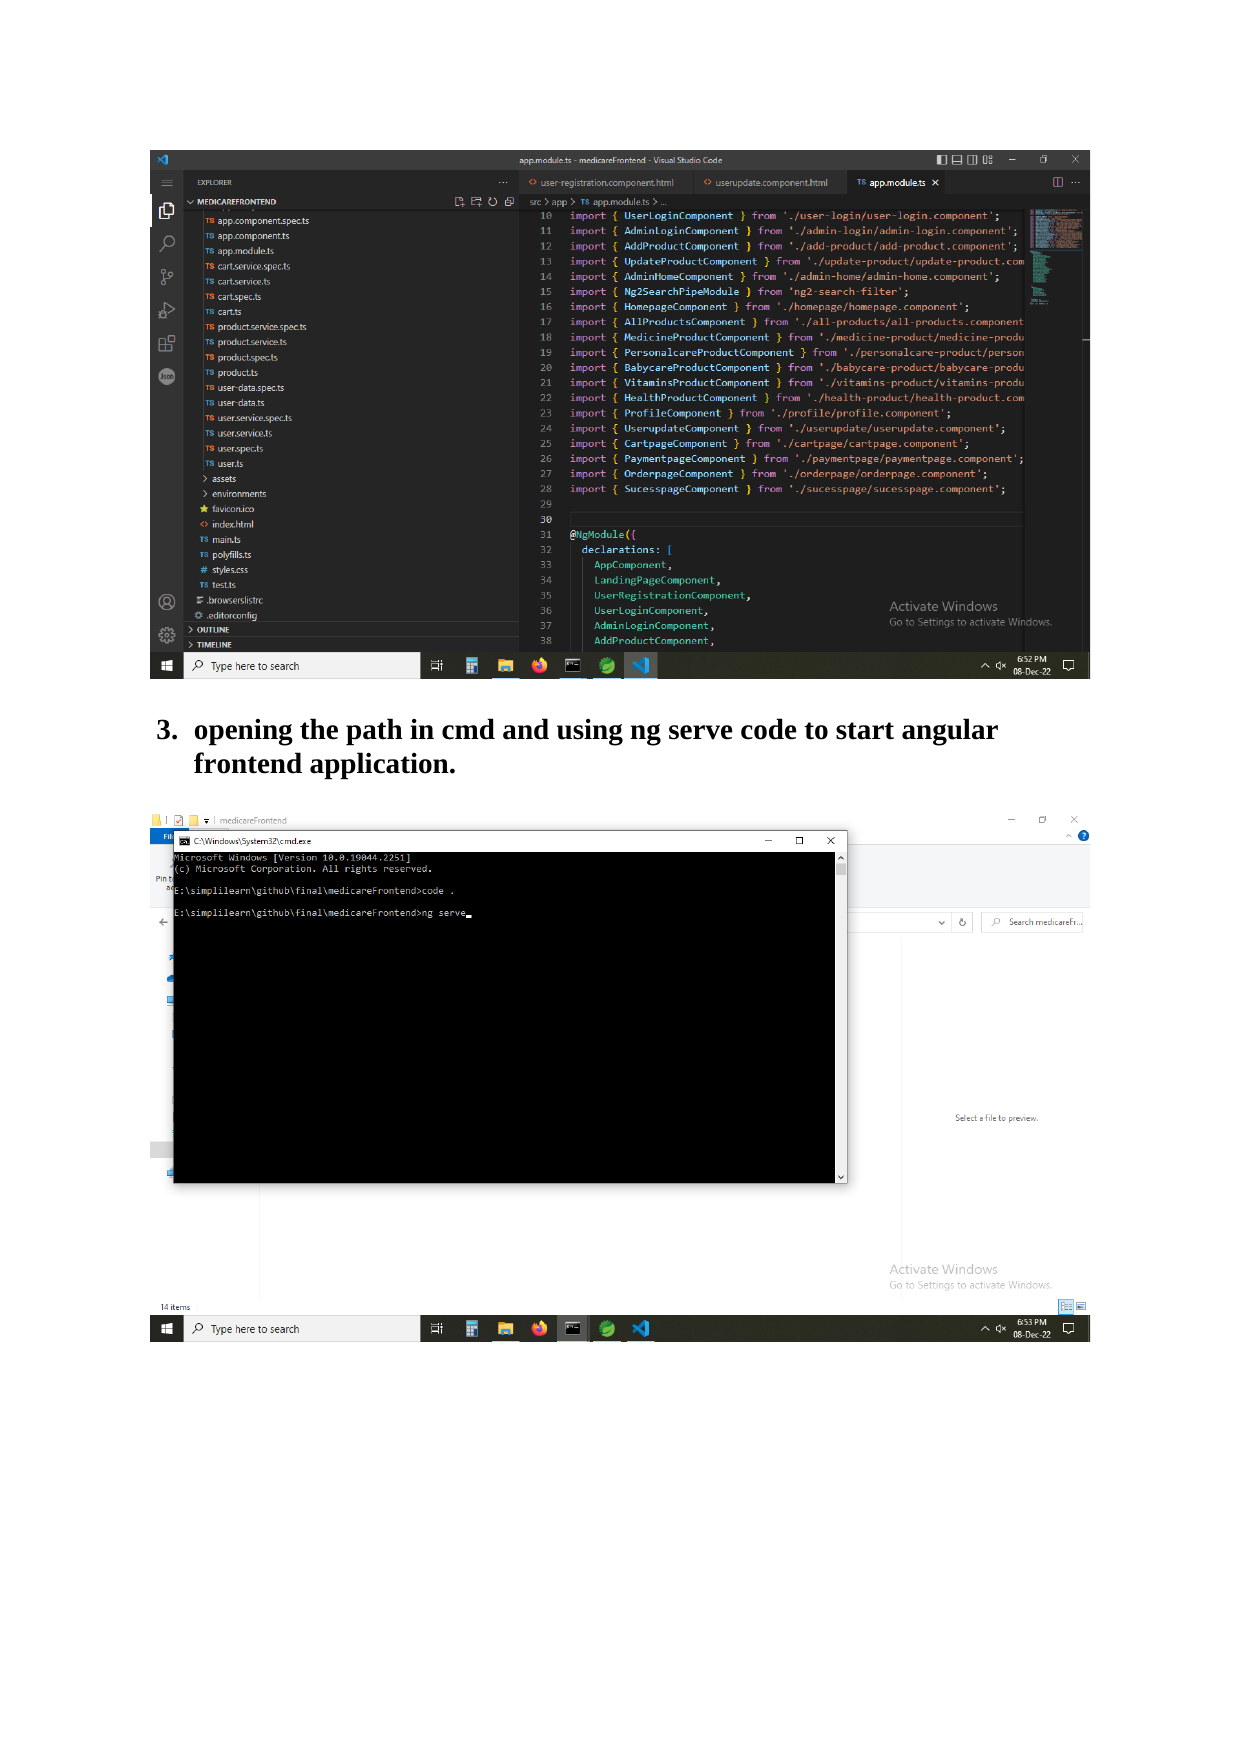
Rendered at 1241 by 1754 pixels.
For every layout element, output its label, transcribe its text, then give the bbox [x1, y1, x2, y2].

list opening the path in cmd and using ng serve code to start angular frontend application. [156, 712, 1090, 779]
picture [150, 150, 1091, 679]
picture [150, 812, 1091, 1342]
